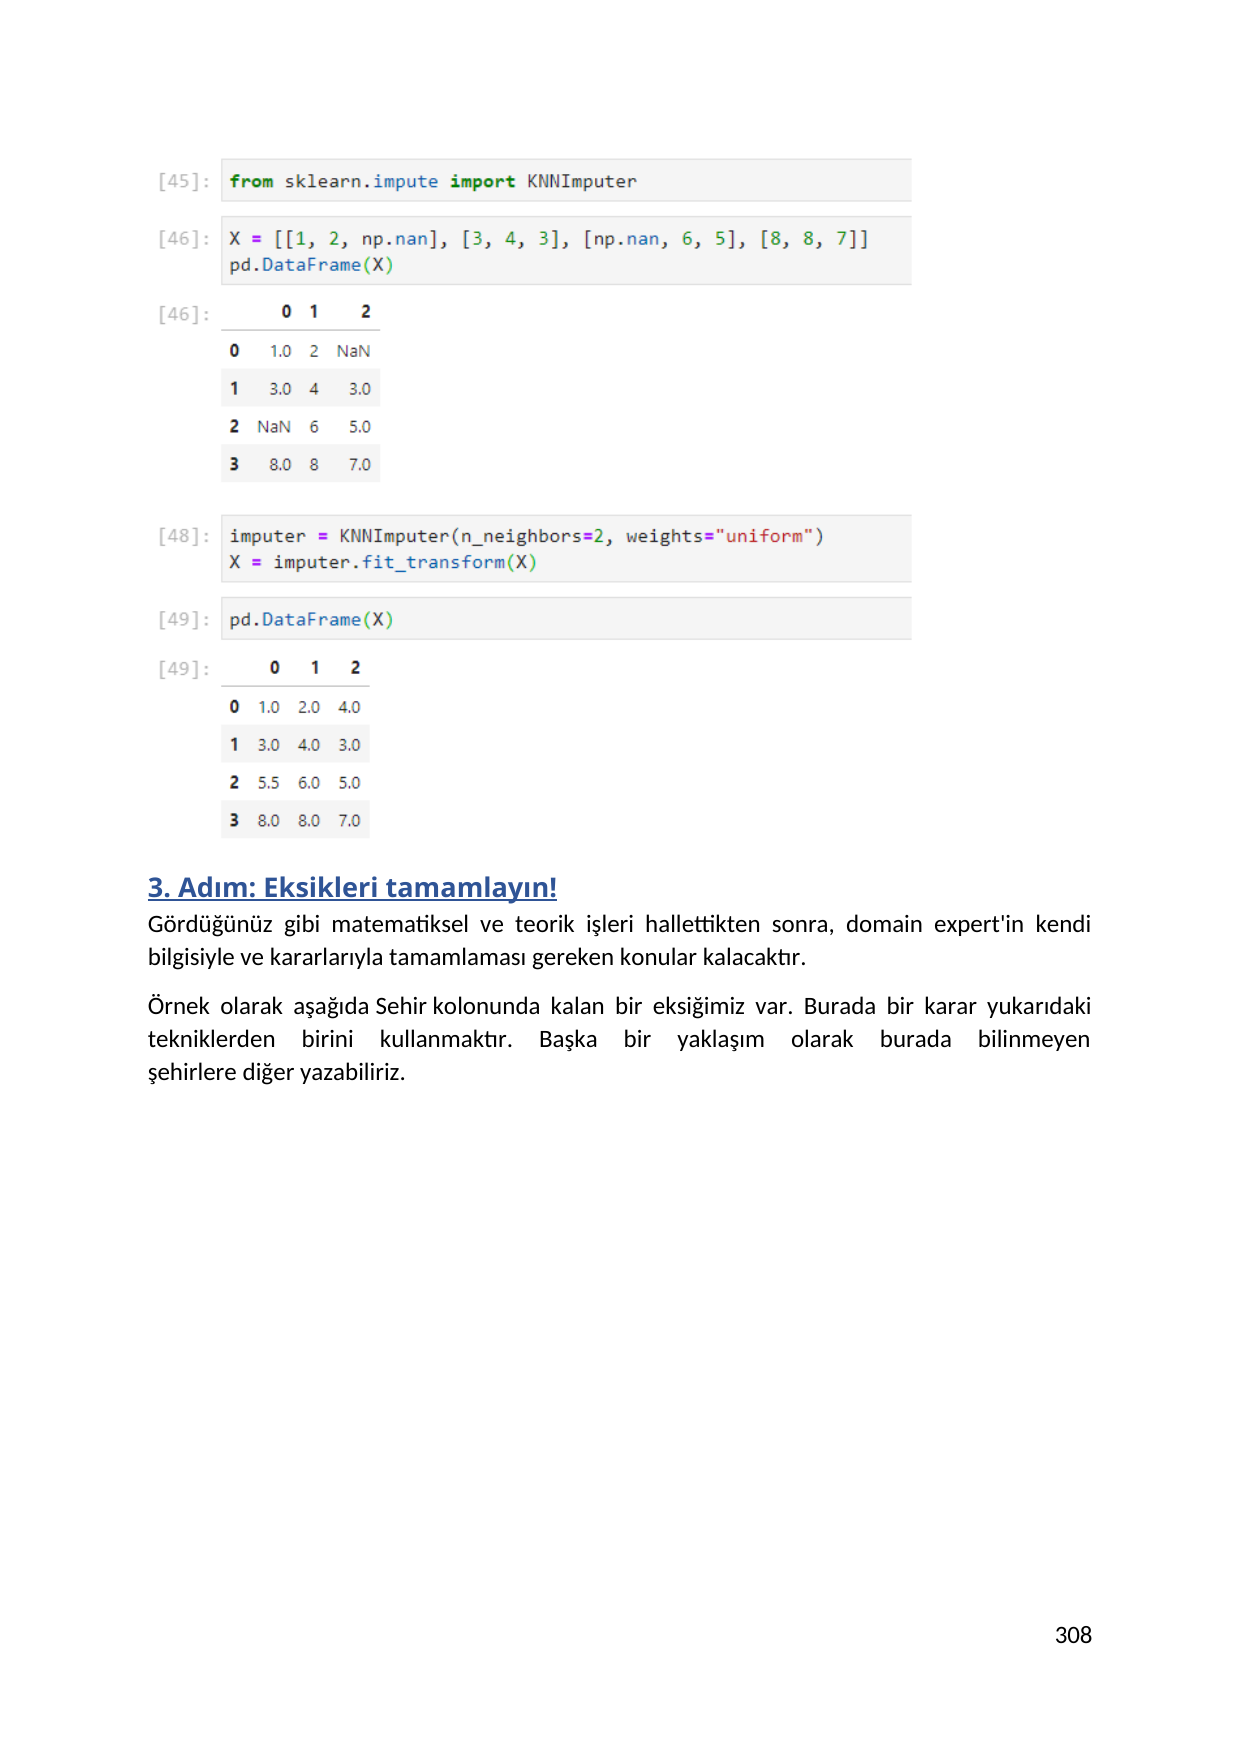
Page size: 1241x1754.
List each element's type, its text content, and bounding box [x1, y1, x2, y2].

text Örnek olarak aşağıda Sehir kolonunda kalan bir eksiğimiz var. Burada bir karar yukarıdaki tekniklerden birini kullanmaktır. Başka bir yaklaşım olarak burada bilinmeyen şehirlere diğer yazabiliriz. [148, 991, 1092, 1087]
subtitle 3. Adım: Eksikleri tamamlayın! [148, 868, 1092, 905]
picture [147, 147, 912, 850]
text Gördüğünüz gibi matematiksel ve teorik işleri hallettikten sonra, domain expert'in kendi bilgisiyle ve kararlarıyla tamamlaması gereken konular kalacaktır. [148, 908, 1092, 971]
